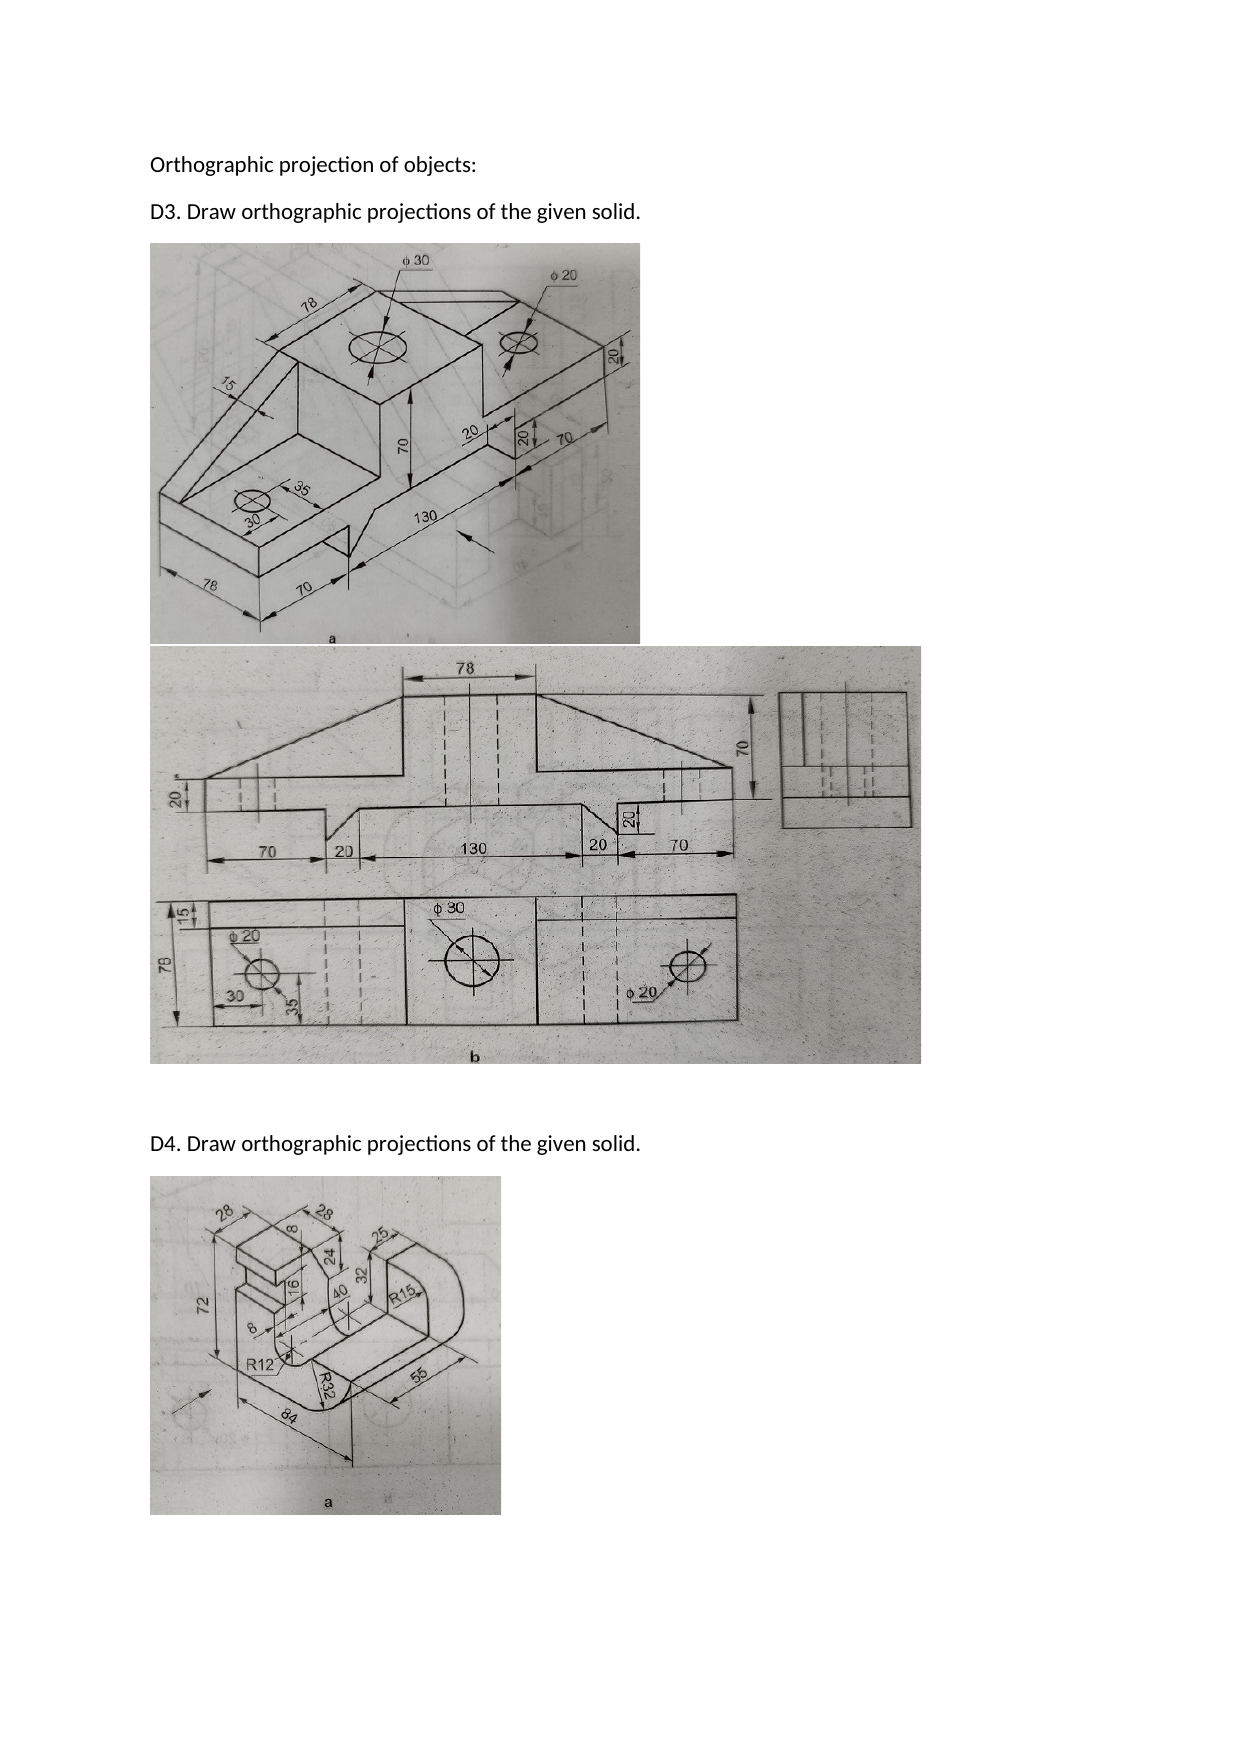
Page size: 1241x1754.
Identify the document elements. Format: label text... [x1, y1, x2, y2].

picture [150, 646, 922, 1064]
text D3. Draw orthographic projections of the given solid. [150, 197, 1090, 225]
picture [150, 243, 640, 644]
picture [150, 1176, 502, 1515]
text Orthographic projection of objects: [150, 150, 1090, 178]
text D4. Draw orthographic projections of the given solid. [150, 1129, 1090, 1157]
